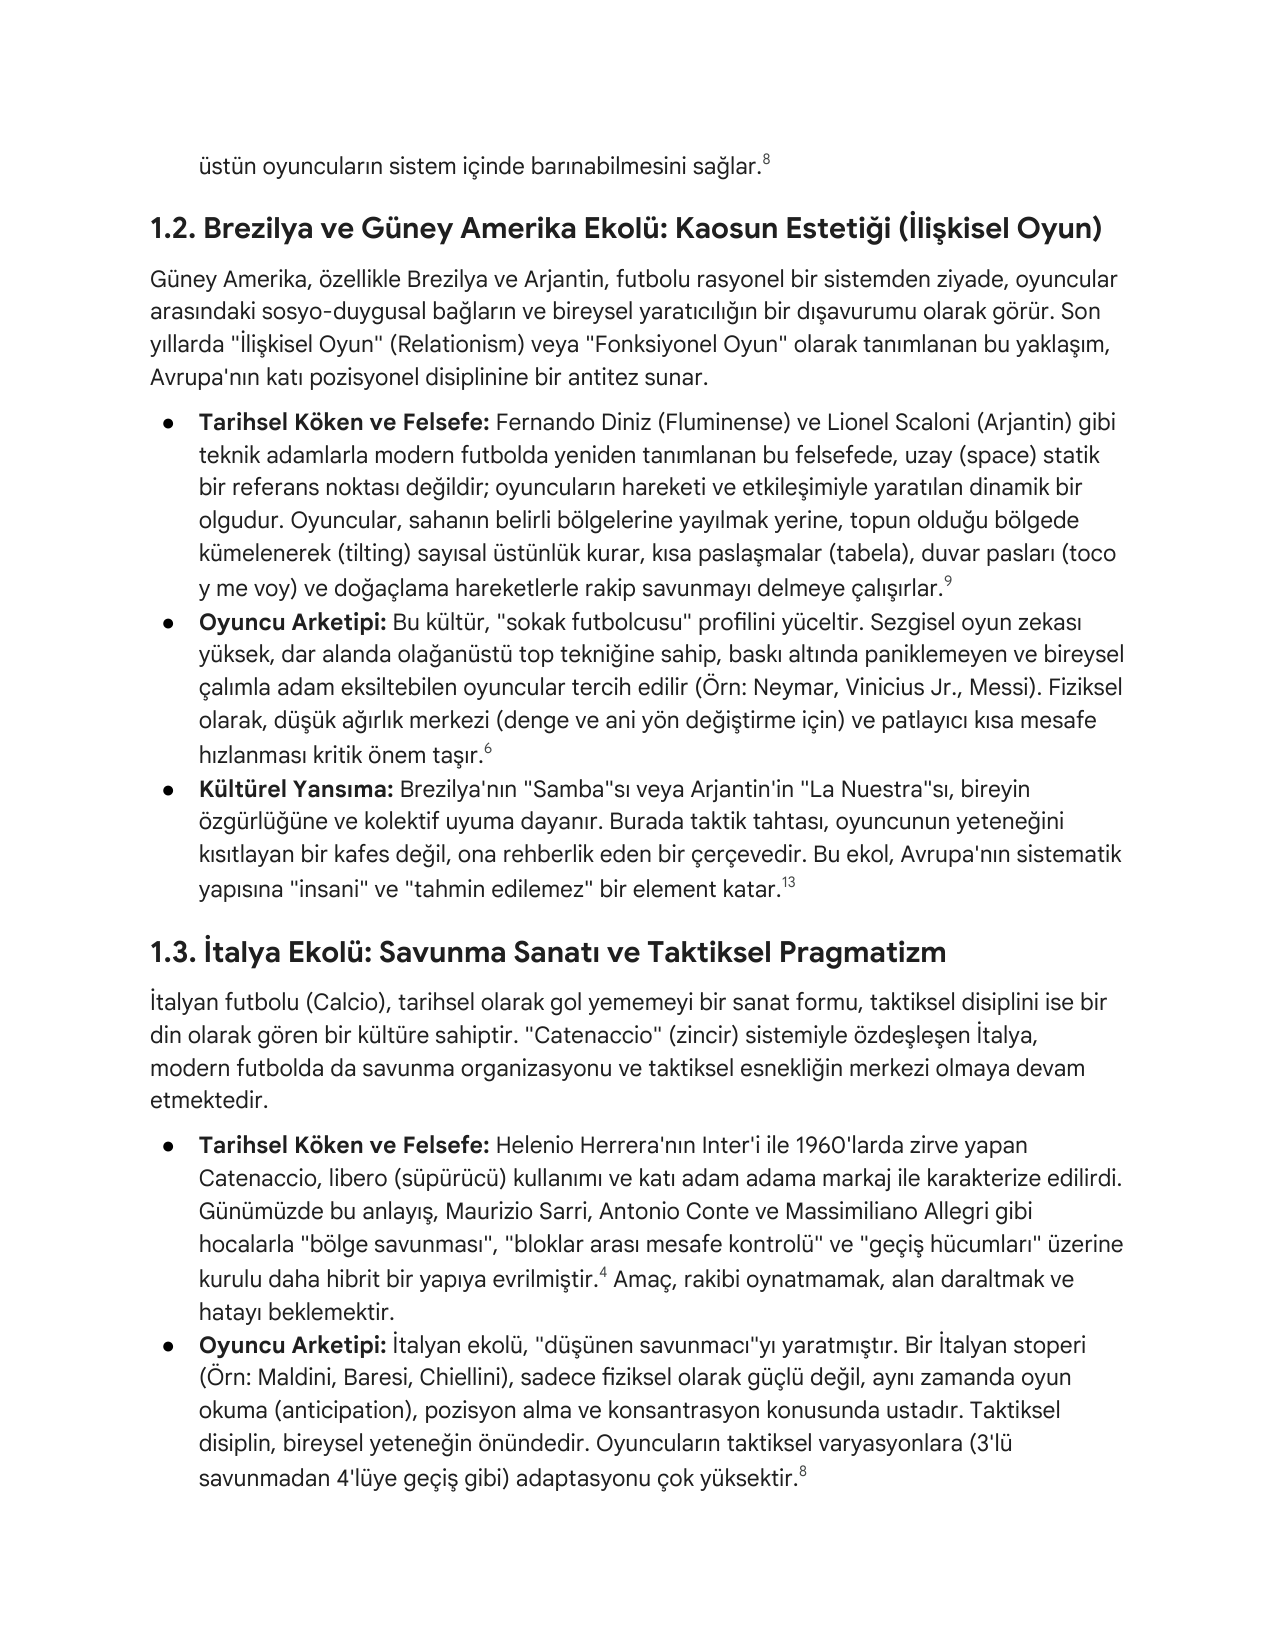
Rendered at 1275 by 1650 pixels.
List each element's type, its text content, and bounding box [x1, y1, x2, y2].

list Tarihsel Köken ve Felsefe: Fernando Diniz (Fluminense) ve Lionel Scaloni (Arjantin) gibi teknik adamlarla modern futbolda yeniden tanımlanan bu felsefede, uzay (space) statik bir referans noktası değildir; oyuncuların hareketi ve etkileşimiyle yaratılan dinamik bir olgudur. Oyuncular, sahanın belirli bölgelerine yayılmak yerine, topun olduğu bölgede kümelenerek (tilting) sayısal üstünlük kurar, kısa paslaşmalar (tabela), duvar pasları (toco y me voy) ve doğaçlama hareketlerle rakip savunmayı delmeye çalışırlar.9 [161, 408, 1125, 603]
text Güney Amerika, özellikle Brezilya ve Arjantin, futbolu rasyonel bir sistemden ziyade, oyuncular arasındaki sosyo-duygusal bağların ve bireysel yaratıcılığın bir dışavurumu olarak görür. Son yıllarda "İlişkisel Oyun" (Relationism) veya "Fonksiyonel Oyun" olarak tanımlanan bu yaklaşım, Avrupa'nın katı pozisyonel disiplinine bir antitez sunar. [150, 265, 1125, 392]
list Oyuncu Arketipi: Bu kültür, "sokak futbolcusu" profilini yüceltir. Sezgisel oyun zekası yüksek, dar alanda olağanüstü top tekniğine sahip, baskı altında paniklemeyen ve bireysel çalımla adam eksiltebilen oyuncular tercih edilir (Örn: Neymar, Vinicius Jr., Messi). Fiziksel olarak, düşük ağırlık merkezi (denge ve ani yön değiştirme için) ve patlayıcı kısa mesafe hızlanması kritik önem taşır.6 [161, 608, 1125, 771]
subtitle 1.2. Brezilya ve Güney Amerika Ekolü: Kaosun Estetiği (İlişkisel Oyun) [150, 211, 1125, 247]
list Kültürel Yansıma: Brezilya'nın "Samba"sı veya Arjantin'in "La Nuestra"sı, bireyin özgürlüğüne ve kolektif uyuma dayanır. Burada taktik tahtası, oyuncunun yeteneğini kısıtlayan bir kafes değil, ona rehberlik eden bir çerçevedir. Bu ekol, Avrupa'nın sistematik yapısına "insani" ve "tahmin edilemez" bir element katar.13 [161, 775, 1125, 905]
subtitle 1.3. İtalya Ekolü: Savunma Sanatı ve Taktiksel Pragmatizm [150, 934, 1125, 971]
text İtalyan futbolu (Calcio), tarihsel olarak gol yememeyi bir sanat formu, taktiksel disiplini ise bir din olarak gören bir kültüre sahiptir. "Catenaccio" (zincir) sistemiyle özdeşleşen İtalya, modern futbolda da savunma organizasyonu ve taktiksel esnekliğin merkezi olmaya devam etmektedir. [150, 988, 1125, 1115]
list Tarihsel Köken ve Felsefe: Helenio Herrera'nın Inter'i ile 1960'larda zirve yapan Catenaccio, libero (süpürücü) kullanımı ve katı adam adama markaj ile karakterize edilirdi. Günümüzde bu anlayış, Maurizio Sarri, Antonio Conte ve Massimiliano Allegri gibi hocalarla "bölge savunması", "bloklar arası mesafe kontrolü" ve "geçiş hücumları" üzerine kurulu daha hibrit bir yapıya evrilmiştir.4 Amaç, rakibi oynatmamak, alan daraltmak ve hatayı beklemektir. [161, 1132, 1125, 1327]
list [161, 150, 1125, 181]
list Oyuncu Arketipi: İtalyan ekolü, "düşünen savunmacı"yı yaratmıştır. Bir İtalyan stoperi (Örn: Maldini, Baresi, Chiellini), sadece fiziksel olarak güçlü değil, aynı zamanda oyun okuma (anticipation), pozisyon alma ve konsantrasyon konusunda ustadır. Taktiksel disiplin, bireysel yeteneğin önündedir. Oyuncuların taktiksel varyasyonlara (3'lü savunmadan 4'lüye geçiş gibi) adaptasyonu çok yüksektir.8 [161, 1331, 1125, 1493]
